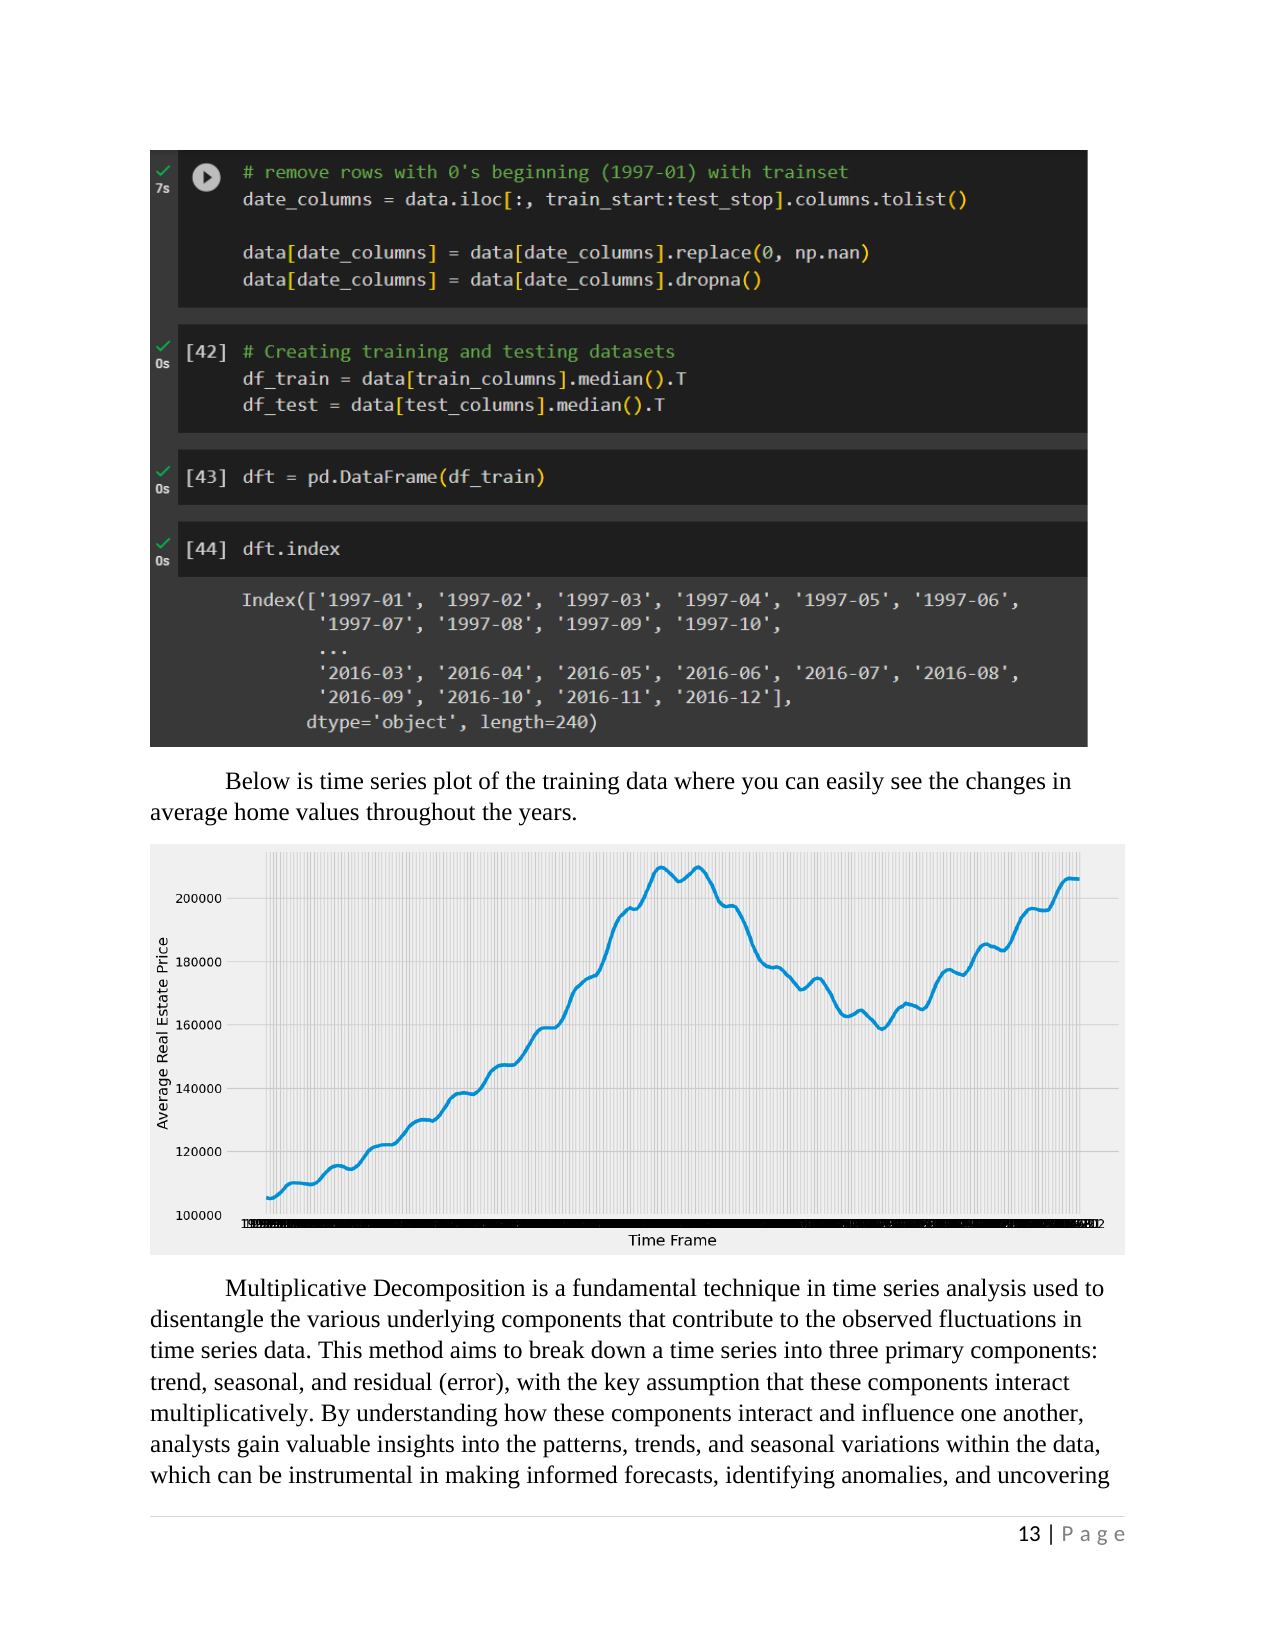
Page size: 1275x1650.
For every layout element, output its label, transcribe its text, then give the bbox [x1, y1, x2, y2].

text Below is time series plot of the training data where you can easily see the changes in average home values throughout the years. [150, 766, 1125, 826]
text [150, 1273, 1125, 1488]
picture [150, 150, 1088, 747]
picture [150, 844, 1125, 1255]
